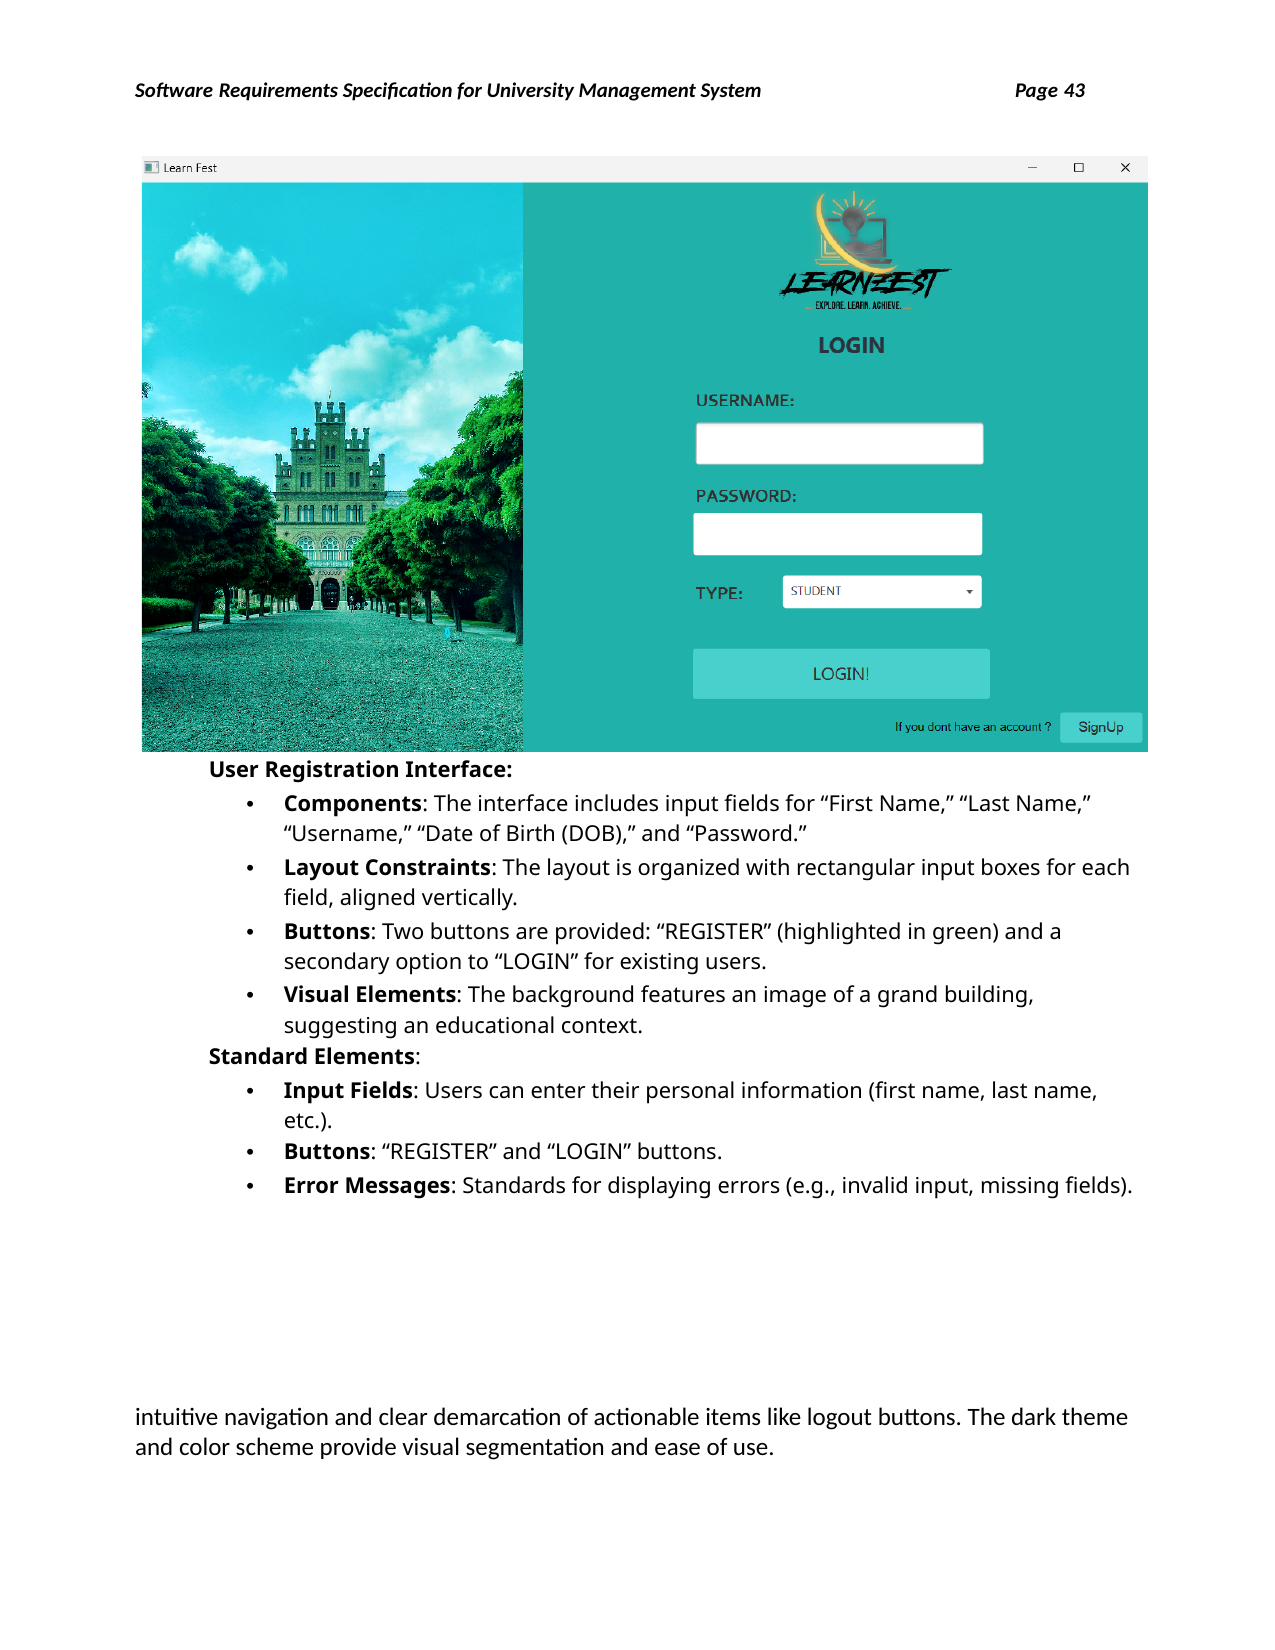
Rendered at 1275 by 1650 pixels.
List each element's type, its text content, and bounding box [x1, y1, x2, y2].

list Layout Constraints: The layout is organized with rectangular input boxes for each field, aligned vertically. [246, 851, 1148, 912]
list Components: The interface includes input fields for “First Name,” “Last Name,” “Username,” “Date of Birth (DOB),” and “Password.” [246, 788, 1148, 848]
text User Registration Interface: [208, 754, 1148, 784]
text Standard Elements: [208, 1041, 1148, 1071]
list Error Messages: Standards for displaying errors (e.g., invalid input, missing fields). [246, 1169, 1148, 1199]
picture [141, 156, 1148, 752]
list Buttons: Two buttons are provided: “REGISTER” (highlighted in green) and a secondary option to “LOGIN” for existing users. [246, 916, 1148, 976]
list Visual Elements: The background features an image of a grand building, suggesting an educational context. [246, 979, 1148, 1040]
list Input Fields: Users can enter their personal information (first name, last name, etc.). [246, 1075, 1148, 1135]
list Buttons: “REGISTER” and “LOGIN” buttons. [246, 1136, 1148, 1166]
